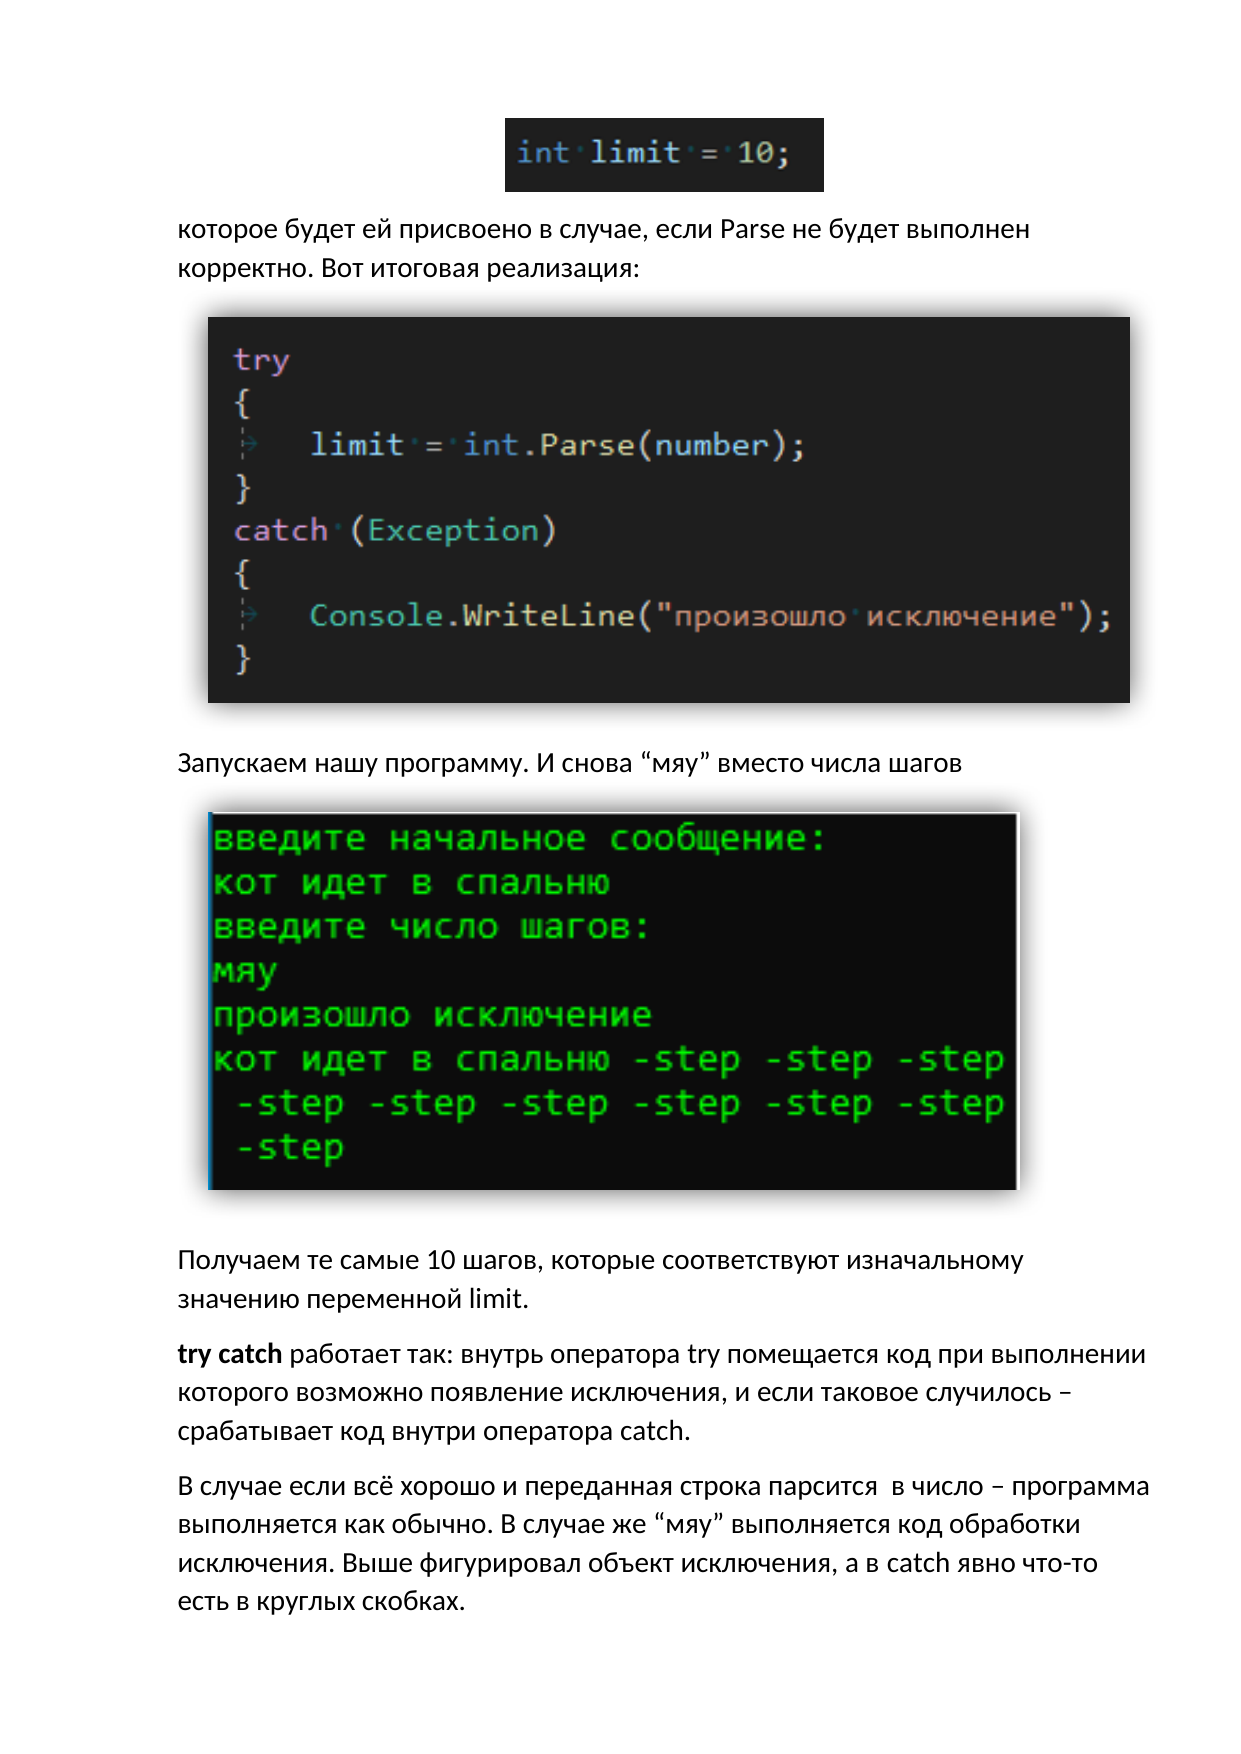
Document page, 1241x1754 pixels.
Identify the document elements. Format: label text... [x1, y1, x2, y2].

picture [211, 812, 1020, 1190]
picture [208, 317, 1130, 703]
text В случае если всё хорошо и переданная строка парсится в число – программа выполняется как обычно. В случае же “мяу” выполняется код обработки исключения. Выше фигурировал объект исключения, а в catch явно что-то есть в круглых скобках. [177, 1467, 1152, 1618]
text try catch работает так: внутрь оператора try помещается код при выполнении которого возможно появление исключения, и если таковое случилось – срабатывает код внутри оператора catch. [177, 1335, 1152, 1447]
text Получаем те самые 10 шагов, которые соответствуют изначальному значению переменной limit. [177, 1241, 1152, 1315]
